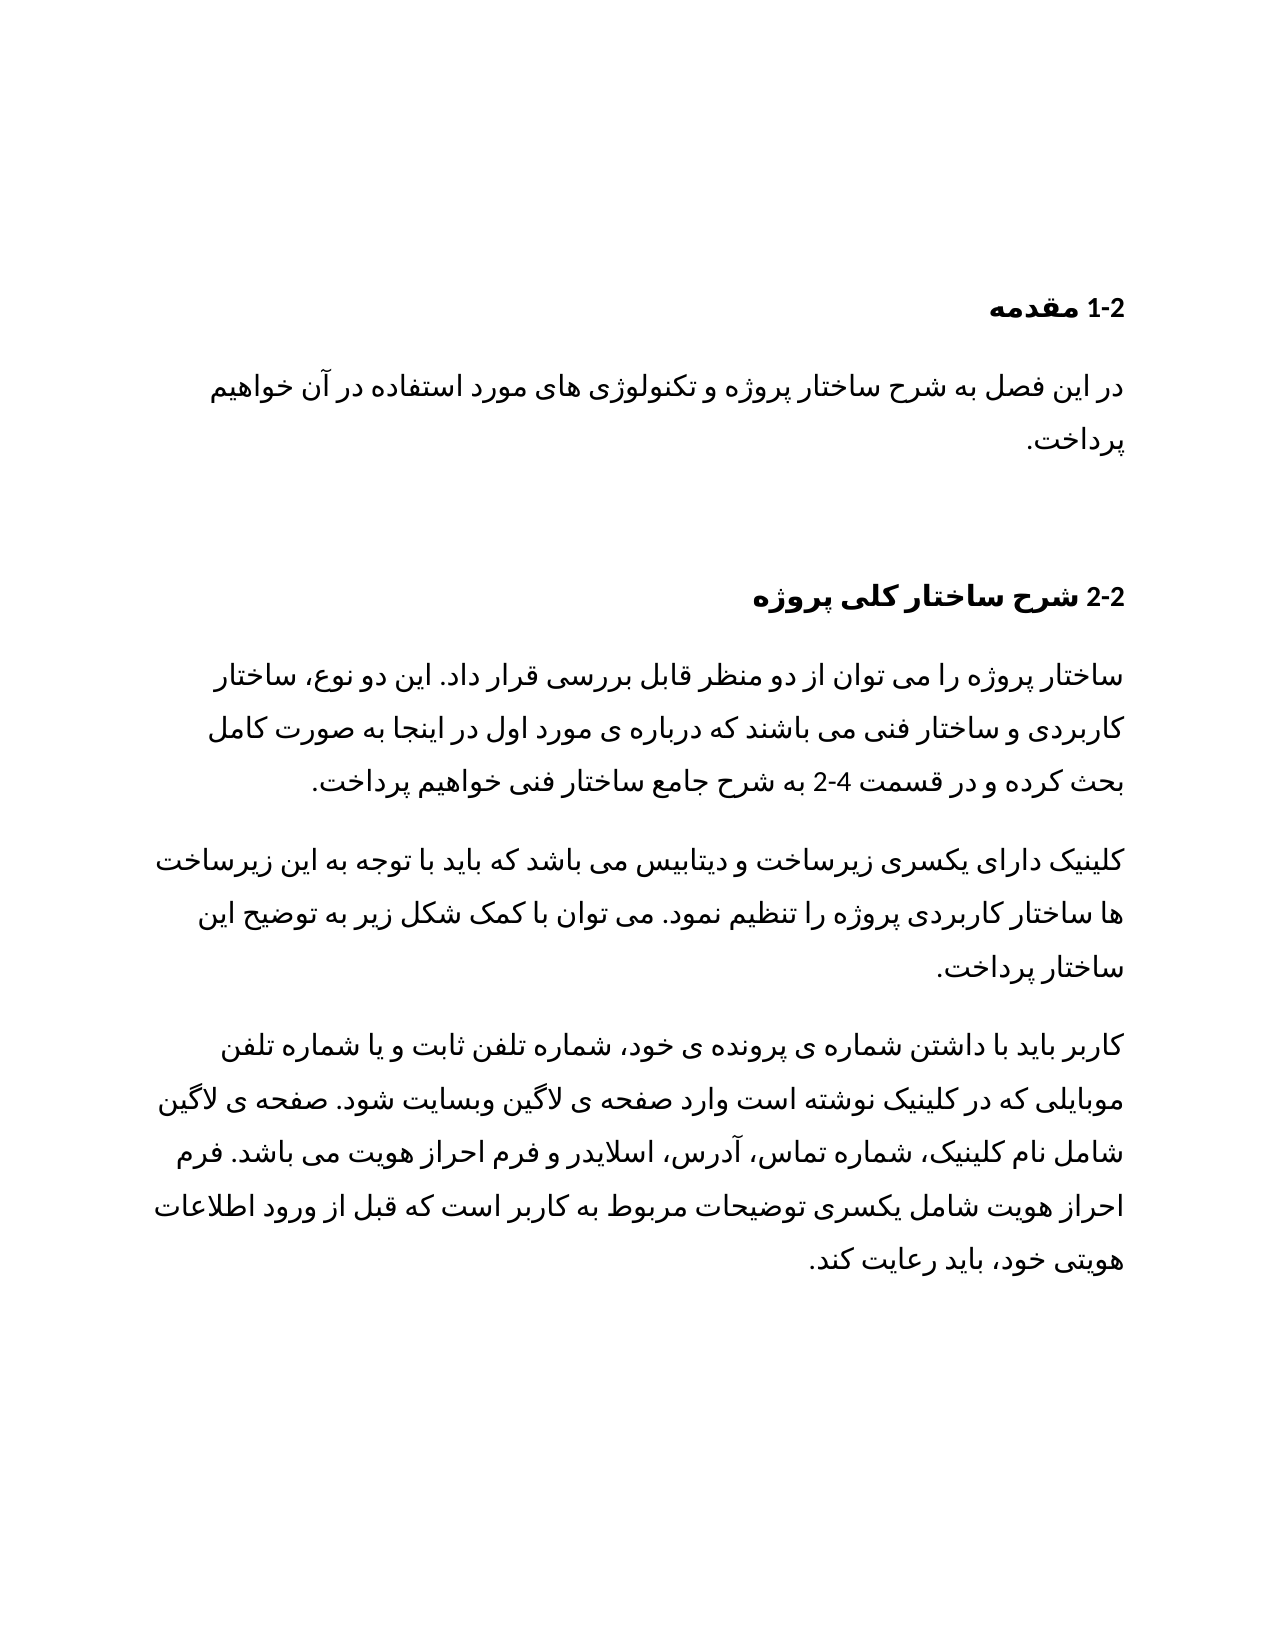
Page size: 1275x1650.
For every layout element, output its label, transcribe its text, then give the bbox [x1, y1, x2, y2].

text 2-2 شرح ساختار کلی پروژه [150, 578, 1125, 614]
text کلینیک دارای یکسری زیرساخت و دیتابیس می باشد که باید با توجه به این زیرساخت ها ساختار کاربردی پروژه را تنظیم نمود. می توان با کمک شکل زیر به توضیح این ساختار پرداخت. [150, 842, 1125, 984]
text در این فصل به شرح ساختار پروژه و تکنولوژی های مورد استفاده در آن خواهیم پرداخت. [150, 368, 1125, 457]
text ساختار پروژه را می توان از دو منظر قابل بررسی قرار داد. این دو نوع، ساختار کاربردی و ساختار فنی می باشند که درباره ی مورد اول در اینجا به صورت کامل بحث کرده و در قسمت 4-2 به شرح جامع ساختار فنی خواهیم پرداخت. [150, 657, 1125, 799]
text کاربر باید با داشتن شماره ی پرونده ی خود، شماره تلفن ثابت و یا شماره تلفن موبایلی که در کلینیک نوشته است وارد صفحه ی لاگین وبسایت شود. صفحه ی لاگین شامل نام کلینیک، شماره تماس، آدرس، اسلایدر و فرم احراز هویت می باشد. فرم احراز هویت شامل یکسری توضیحات مربوط به کاربر است که قبل از ورود اطلاعات هویتی خود، باید رعایت کند. [150, 1027, 1125, 1277]
text 1-2 مقدمه [150, 289, 1125, 325]
